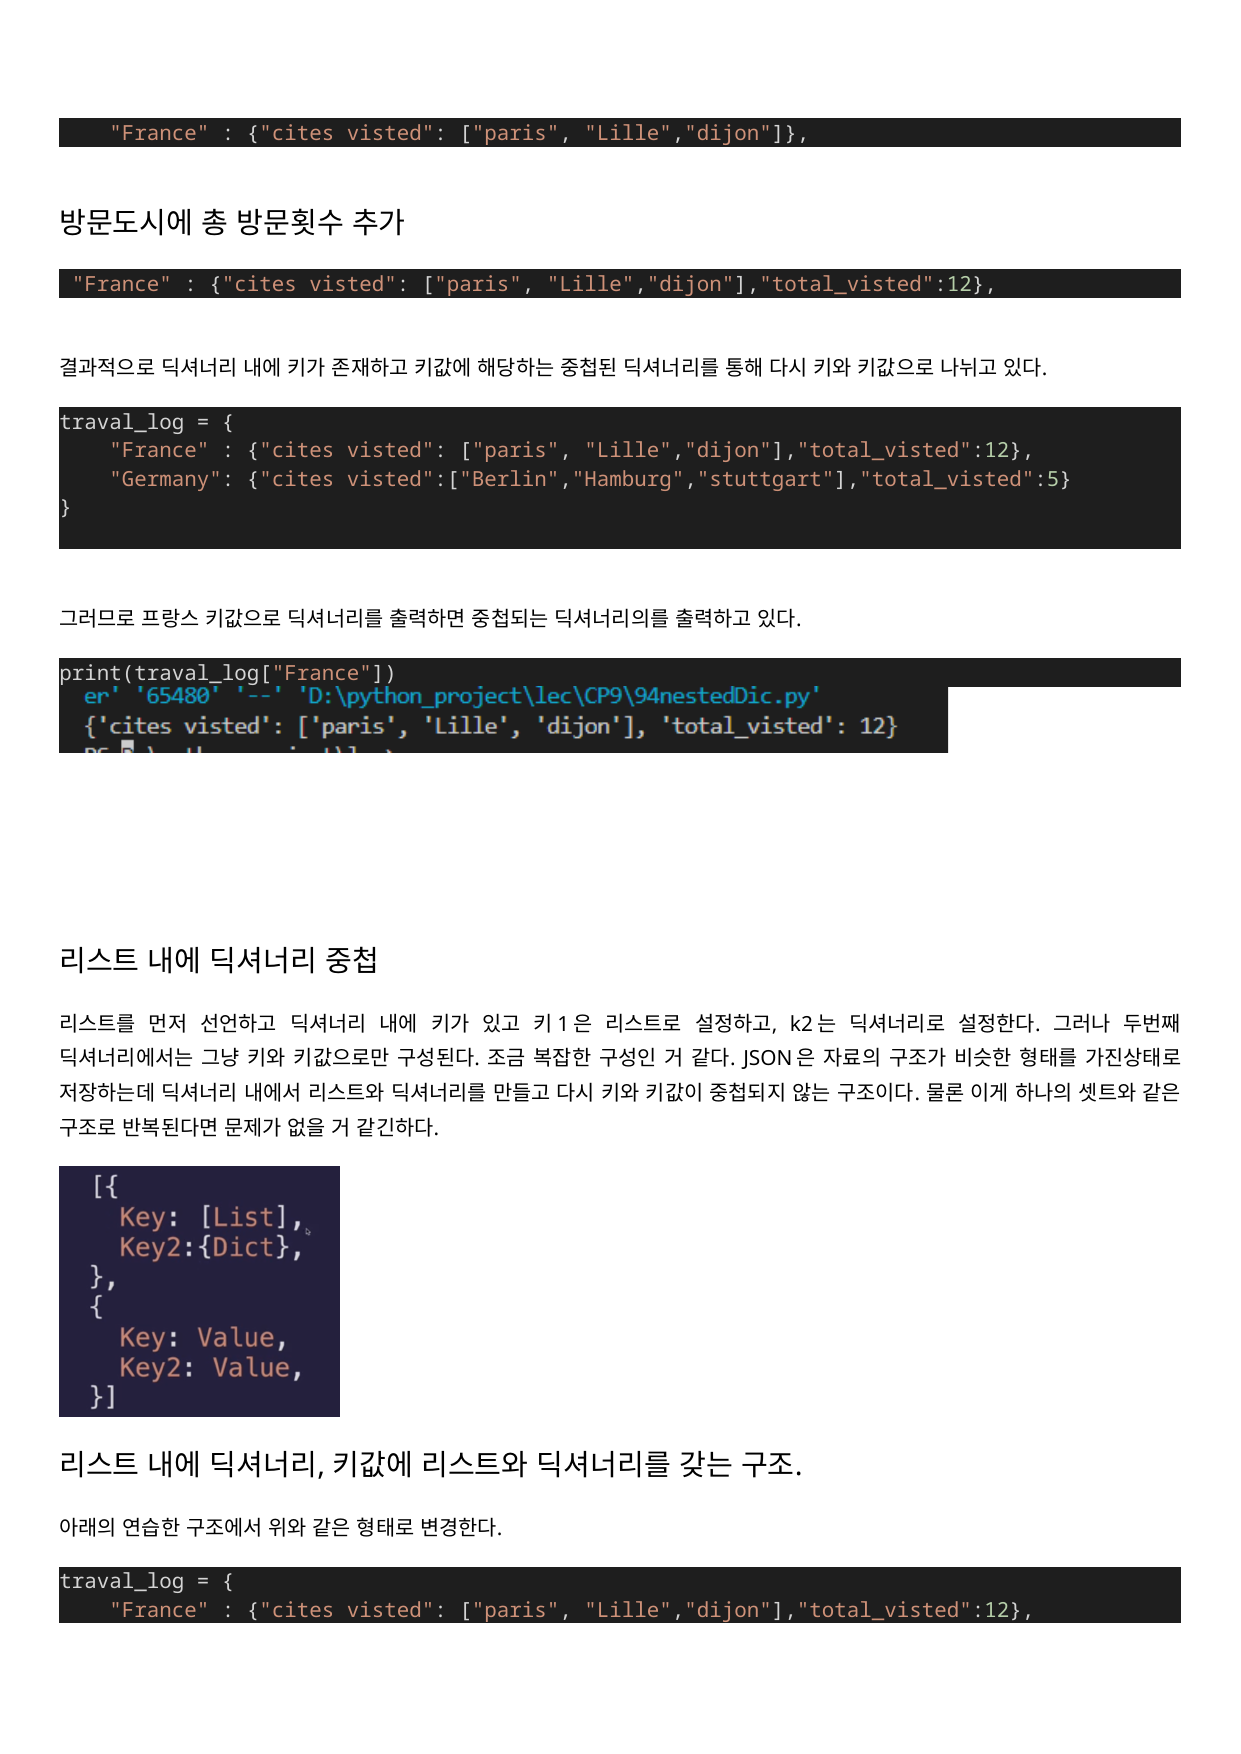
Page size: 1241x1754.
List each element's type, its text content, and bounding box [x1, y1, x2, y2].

text traval_log = { [59, 407, 1181, 435]
text "France" : {"cites visted": ["paris", "Lille","dijon"],"total_visted":12}, [59, 269, 1181, 298]
text "France" : {"cites visted": ["paris", "Lille","dijon"],"total_visted":12}, [59, 435, 1181, 464]
picture [59, 1166, 340, 1417]
text print(traval_log["France"]) [59, 658, 1181, 687]
subtitle 리스트 내에 딕셔너리 중첩 [59, 937, 1181, 980]
text traval_log = { [59, 1567, 1181, 1595]
text "France" : {"cites visted": ["paris", "Lille","dijon"],"total_visted":12}, [59, 1595, 1181, 1623]
text "Germany": {"cites visted":["Berlin","Hamburg","stuttgart"],"total_visted":5} [59, 464, 1181, 492]
text } [59, 492, 1181, 521]
text 아래의 연습한 구조에서 위와 같은 형태로 변경한다. [59, 1511, 1181, 1541]
text 그러므로 프랑스 키값으로 딕셔너리를 출력하면 중첩되는 딕셔너리의를 출력하고 있다. [59, 602, 1181, 633]
subtitle 방문도시에 총 방문횟수 추가 [59, 200, 1181, 242]
text 결과적으로 딕셔너리 내에 키가 존재하고 키값에 해당하는 중첩된 딕셔너리를 통해 다시 키와 키값으로 나뉘고 있다. [59, 351, 1181, 382]
subtitle 리스트 내에 딕셔너리, 키값에 리스트와 딕셔너리를 갖는 구조. [59, 1441, 1181, 1484]
text 리스트를 먼저 선언하고 딕셔너리 내에 키가 있고 키1은 리스트로 설정하고, k2는 딕셔너리로 설정한다. 그러나 두번째 딕셔너리에서는 그냥 키와 키값으로만 구성된다. 조금 복잡한 구성인 거 같다. JSON은 자료의 구조가 비슷한 형태를 가진상태로 저장하는데 딕셔너리 내에서 리스트와 딕셔너리를 만들고 다시 키와 키값이 중첩되지 않는 구조이다. 물론 이게 하나의 셋트와 같은 구조로 반복된다면 문제가 없을 거 같긴하다. [59, 1007, 1181, 1142]
text "France" : {"cites visted": ["paris", "Lille","dijon"]}, [59, 118, 1181, 147]
picture [59, 686, 949, 753]
